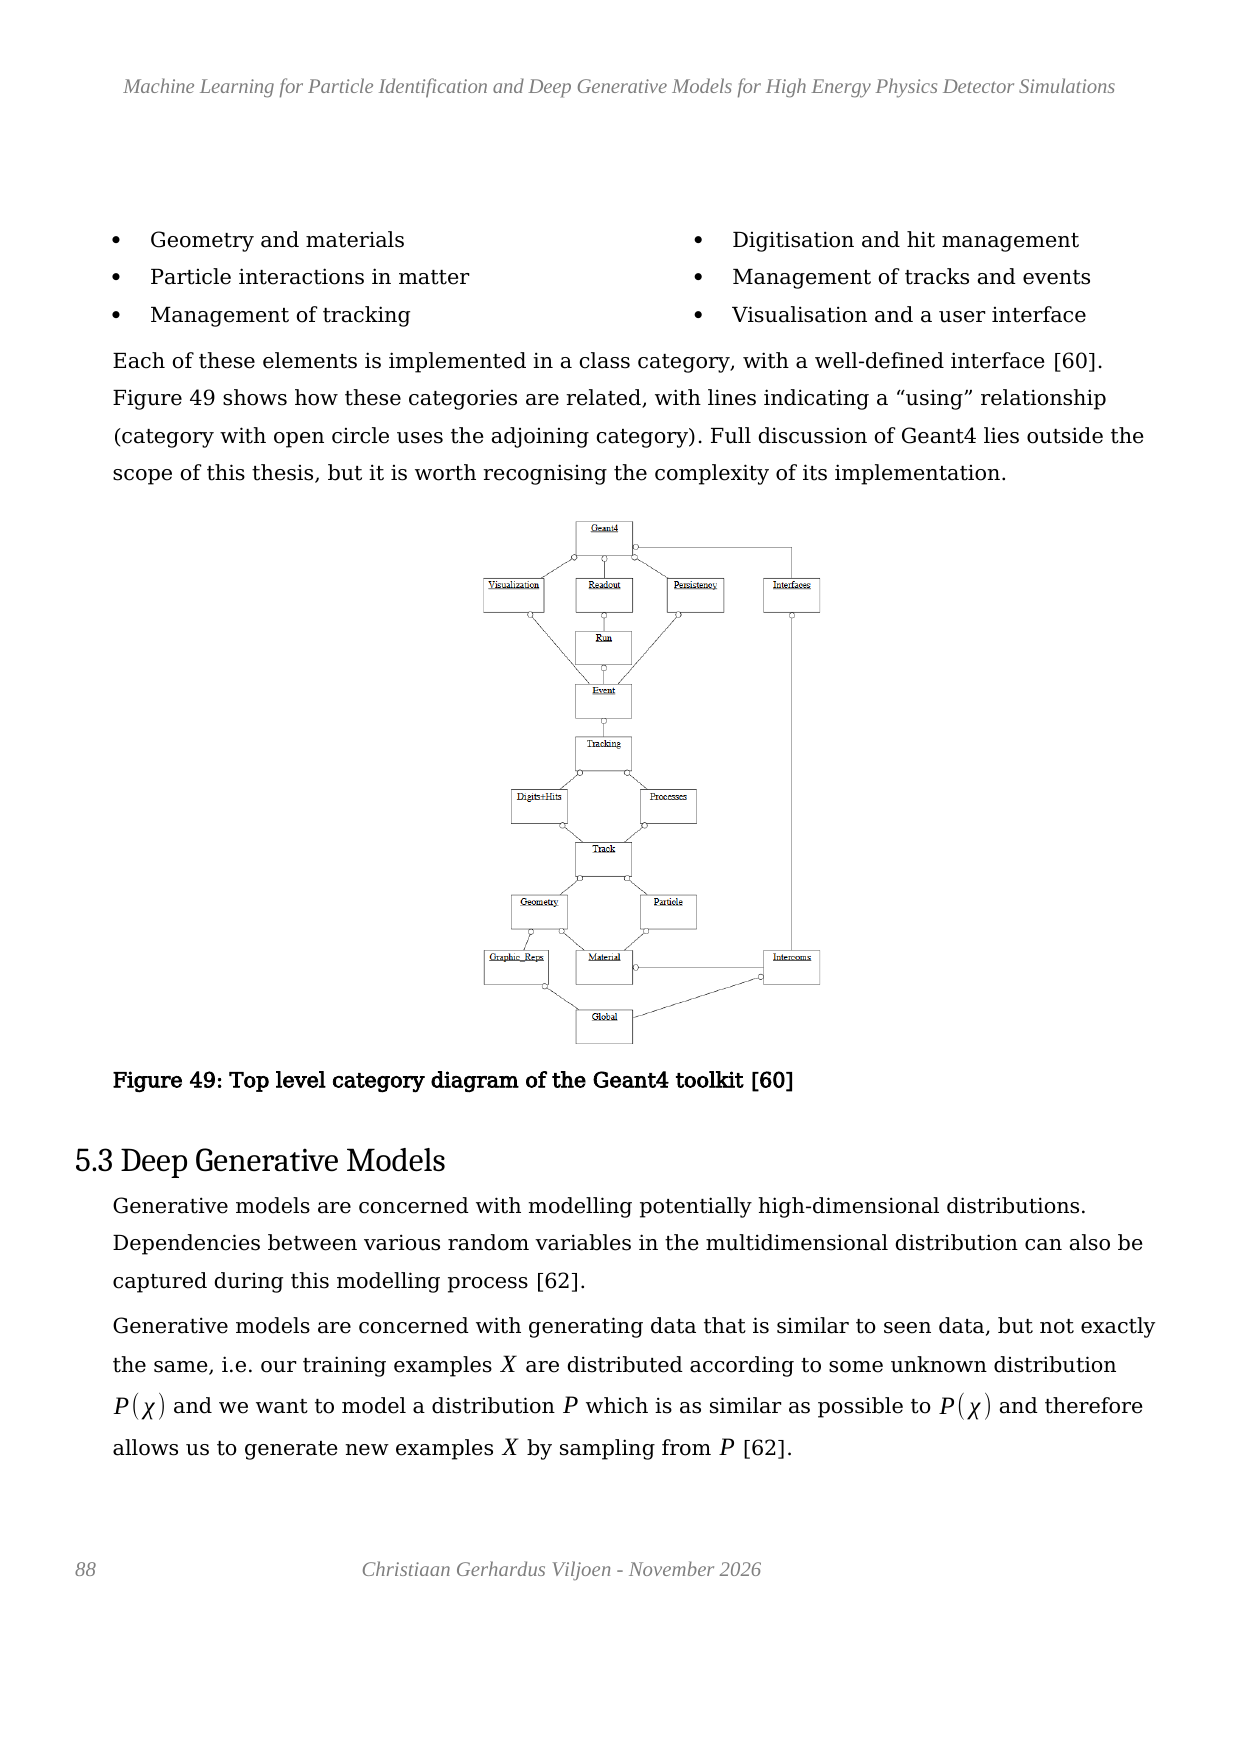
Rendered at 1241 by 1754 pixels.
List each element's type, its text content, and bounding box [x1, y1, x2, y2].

list Visualisation and a user interface [694, 302, 1165, 327]
picture [416, 506, 862, 1046]
list Particle interactions in matter [112, 264, 583, 289]
list Management of tracking [112, 302, 583, 327]
text Figure 49: Top level category diagram of the Geant4 toolkit [112, 1067, 1165, 1092]
text Generative models are concerned with modelling potentially high-dimensional distributions. Dependencies between various random variables in the multidimensional distribution can also be captured during this modelling process . [112, 1192, 1165, 1292]
list Management of tracks and events [694, 264, 1165, 289]
text Each of these elements is implemented in a class category, with a well-defined interface . Figure 49 shows how these categories are related, with lines indicating a “using” relationship (category with open circle uses the adjoining category). Full discussion of Geant4 lies outside the scope of this thesis, but it is worth recognising the complexity of its implementation. [112, 348, 1165, 485]
list Digitisation and hit management [694, 227, 1165, 252]
text Generative models are concerned with generating data that is similar to seen data, but not exactly the same, i.e. our training examples are distributed according to some unknown distribution and we want to model a distribution which is as similar as possible to and therefore allows us to generate new examples by sampling from . [112, 1313, 1165, 1461]
list Geometry and materials [112, 227, 583, 252]
subtitle Deep Generative Models [75, 1142, 1165, 1180]
